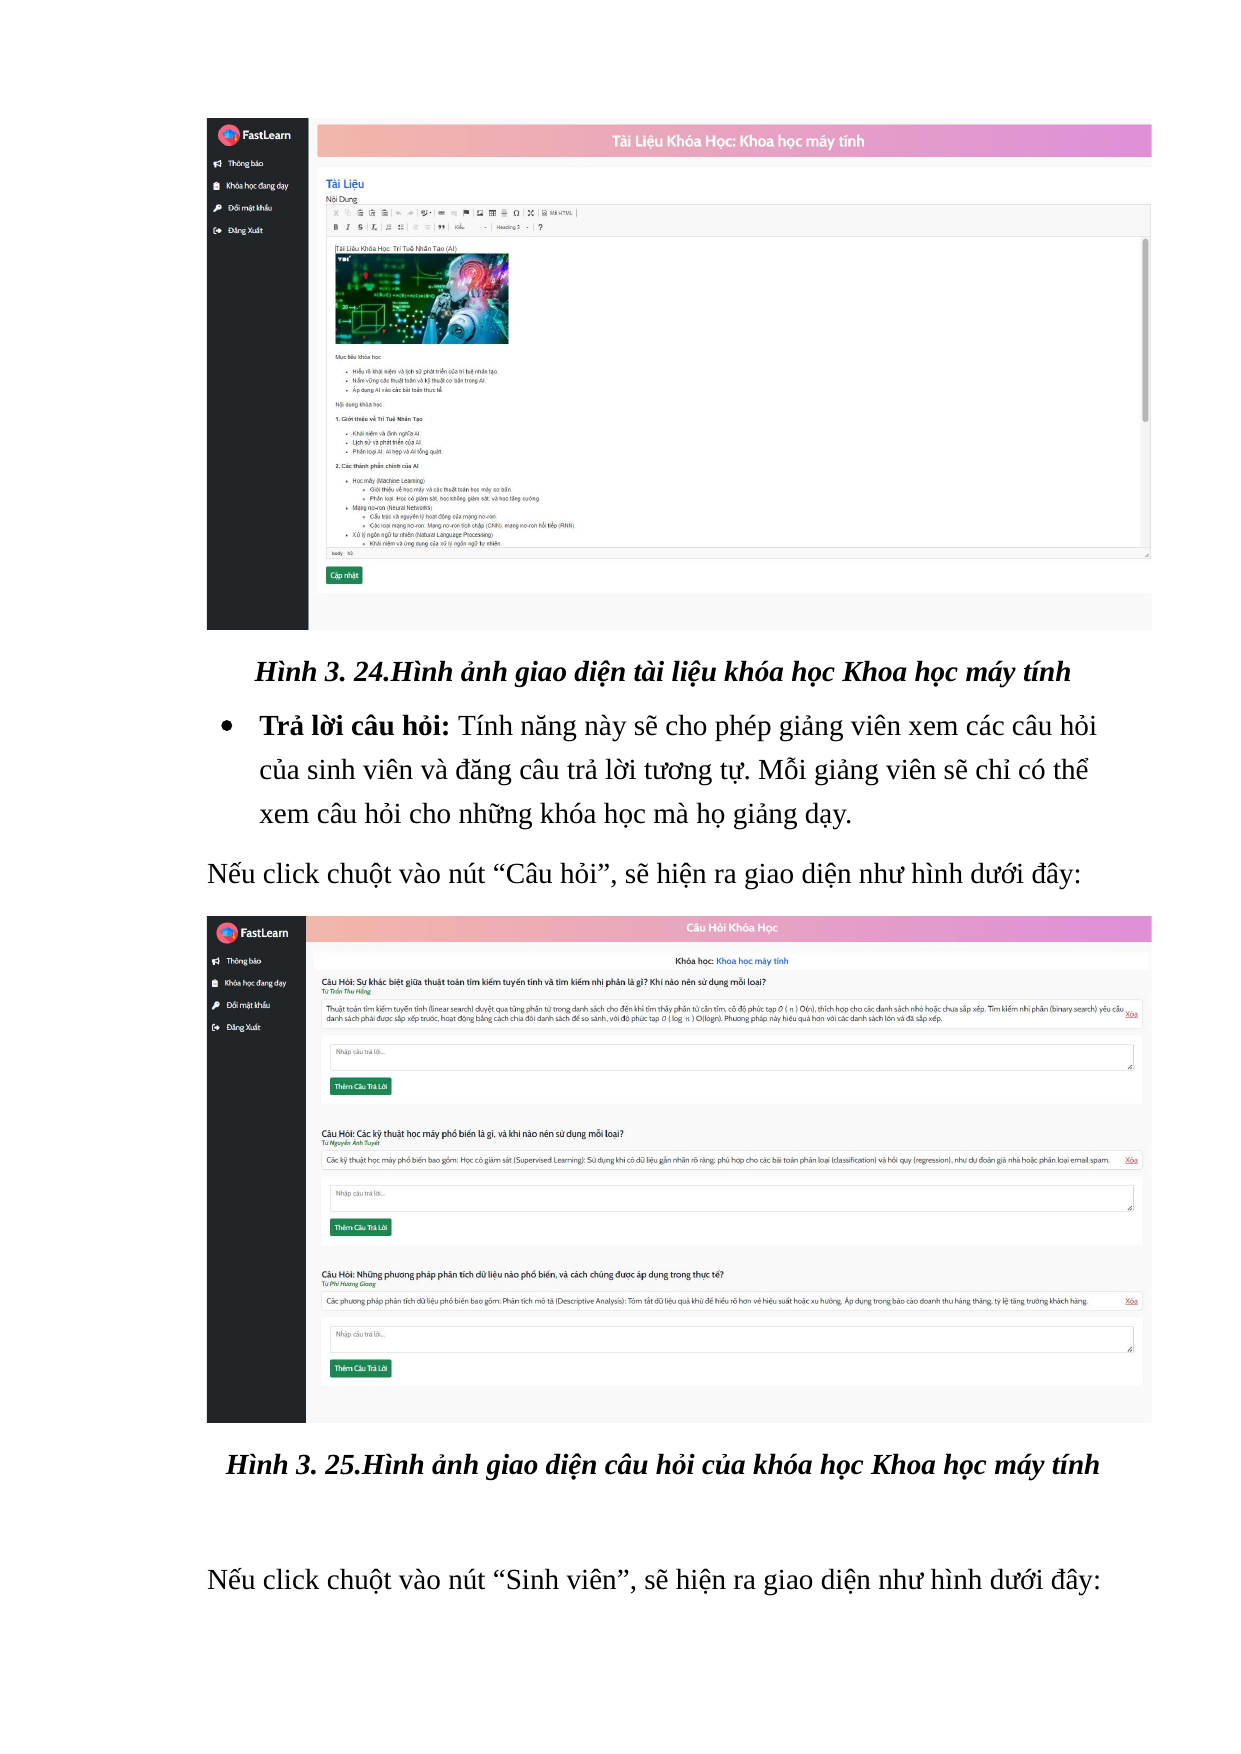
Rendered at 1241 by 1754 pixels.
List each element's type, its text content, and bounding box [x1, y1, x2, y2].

text Hình 3. 25.Hình ảnh giao diện câu hỏi của khóa học Khoa học máy tính [207, 1447, 1122, 1481]
text Hình 3. 24.Hình ảnh giao diện tài liệu khóa học Khoa học máy tính [207, 654, 1122, 688]
picture [206, 916, 1152, 1423]
text Nếu click chuột vào nút “Câu hỏi”, sẽ hiện ra giao diện như hình dưới đây: [207, 856, 1122, 889]
picture [206, 118, 1152, 630]
list Trả lời câu hỏi: Tính năng này sẽ cho phép giảng viên xem các câu hỏi của sinh viên và đăng câu trả lời tương tự. Mỗi giảng viên sẽ chỉ có thể xem câu hỏi cho những khóa học mà họ giảng dạy. [222, 708, 1122, 829]
text Nếu click chuột vào nút “Sinh viên”, sẽ hiện ra giao diện như hình dưới đây: [207, 1562, 1122, 1596]
